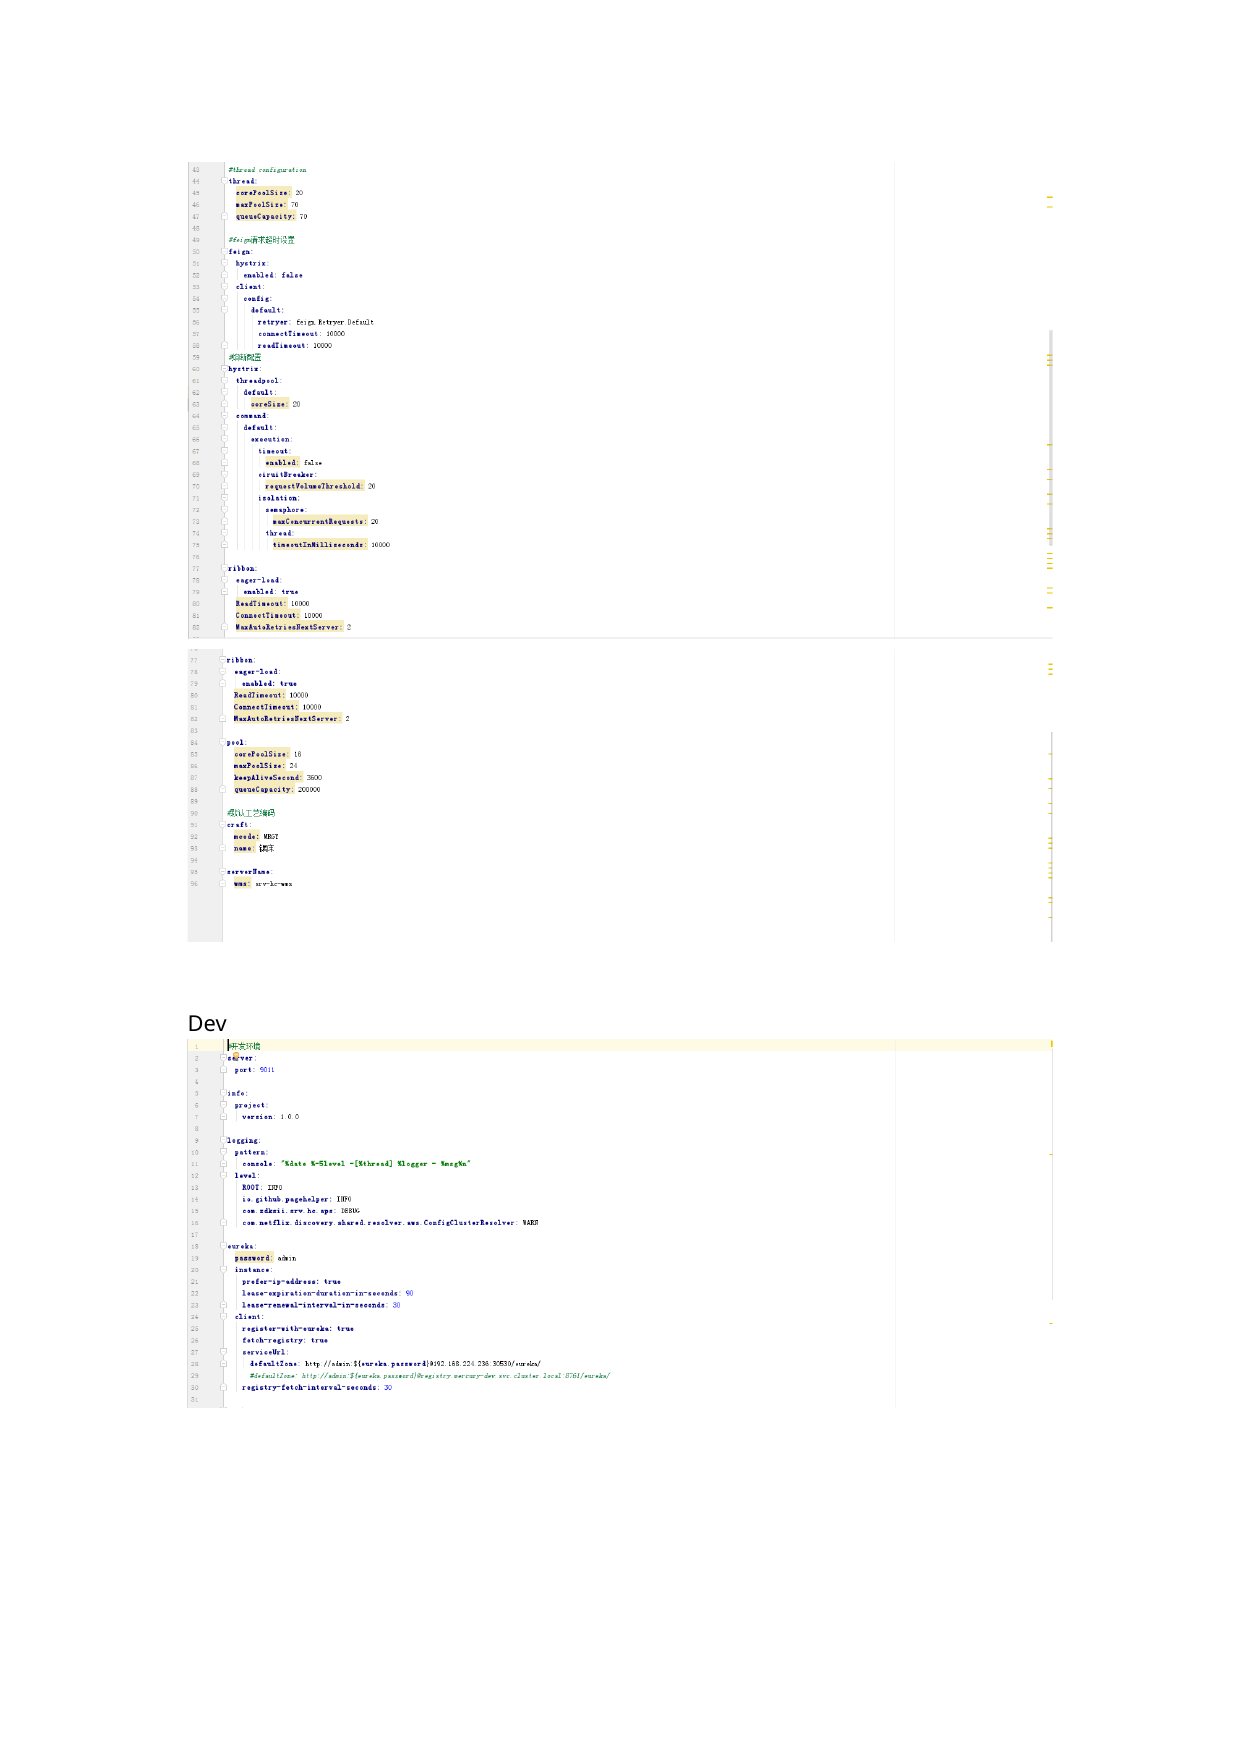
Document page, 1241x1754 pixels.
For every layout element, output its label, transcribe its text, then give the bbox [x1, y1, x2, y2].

picture [187, 162, 1053, 639]
picture [187, 1039, 1053, 1408]
text Dev [187, 1007, 1053, 1039]
picture [187, 649, 1053, 942]
